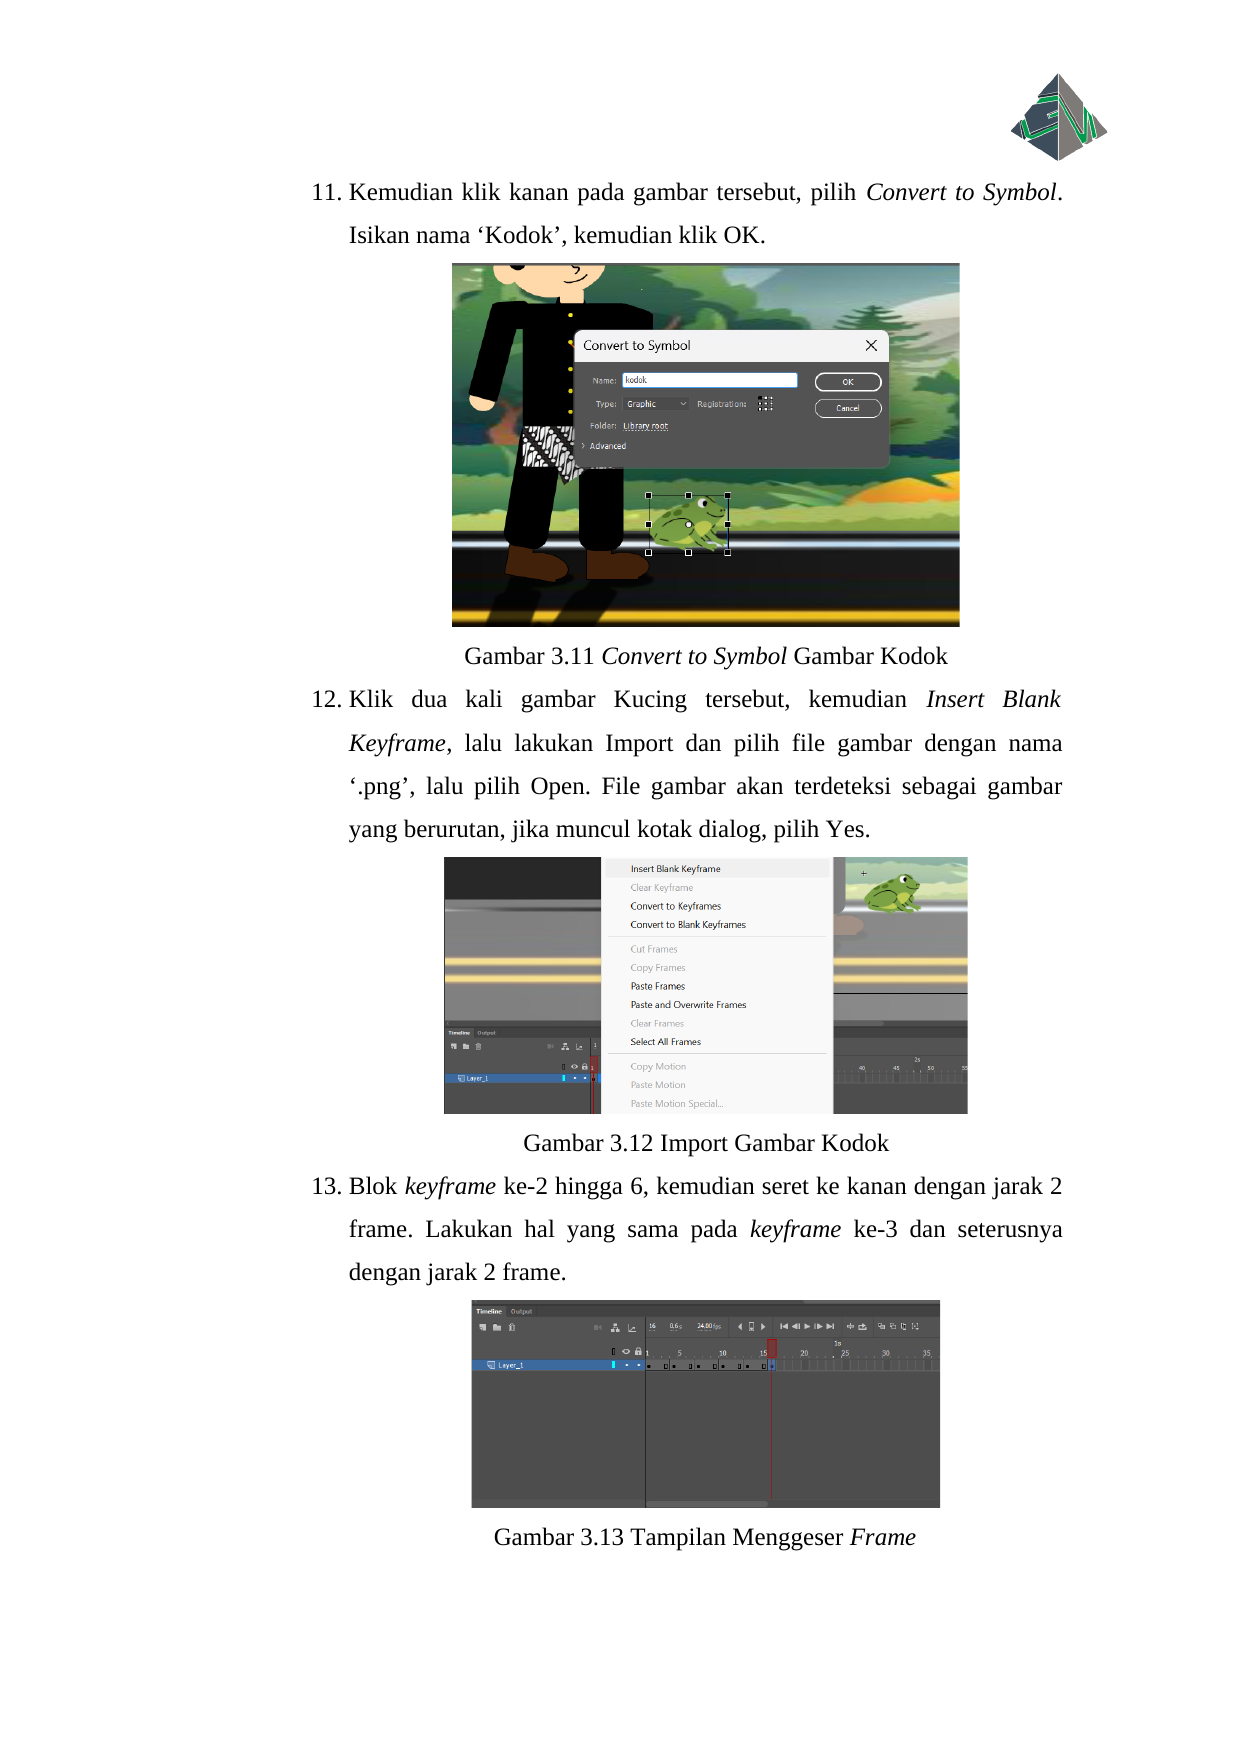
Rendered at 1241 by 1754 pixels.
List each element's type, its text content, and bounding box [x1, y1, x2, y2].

subtitle Convert to Symbol Gambar Kodok [349, 641, 1063, 670]
list Kemudian klik kanan pada gambar tersebut, pilih Convert to Symbol. Isikan nama ‘Kodok’, kemudian klik OK. [311, 177, 1063, 249]
picture [471, 1300, 941, 1508]
picture [1010, 73, 1108, 161]
subtitle Tampilan Menggeser Frame [349, 1522, 1063, 1551]
picture [452, 263, 960, 627]
subtitle Import Gambar Kodok [349, 1128, 1063, 1157]
picture [444, 857, 968, 1114]
list Klik dua kali gambar Kucing tersebut, kemudian Insert Blank Keyframe, lalu lakukan Import dan pilih file gambar dengan nama ‘.png’, lalu pilih Open. File gambar akan terdeteksi sebagai gambar yang berurutan, jika muncul kotak dialog, pilih Yes. [311, 684, 1063, 843]
list Blok keyframe ke-2 hingga 6, kemudian seret ke kanan dengan jarak 2 frame. Lakukan hal yang sama pada keyframe ke-3 dan seterusnya dengan jarak 2 frame. [311, 1171, 1063, 1286]
